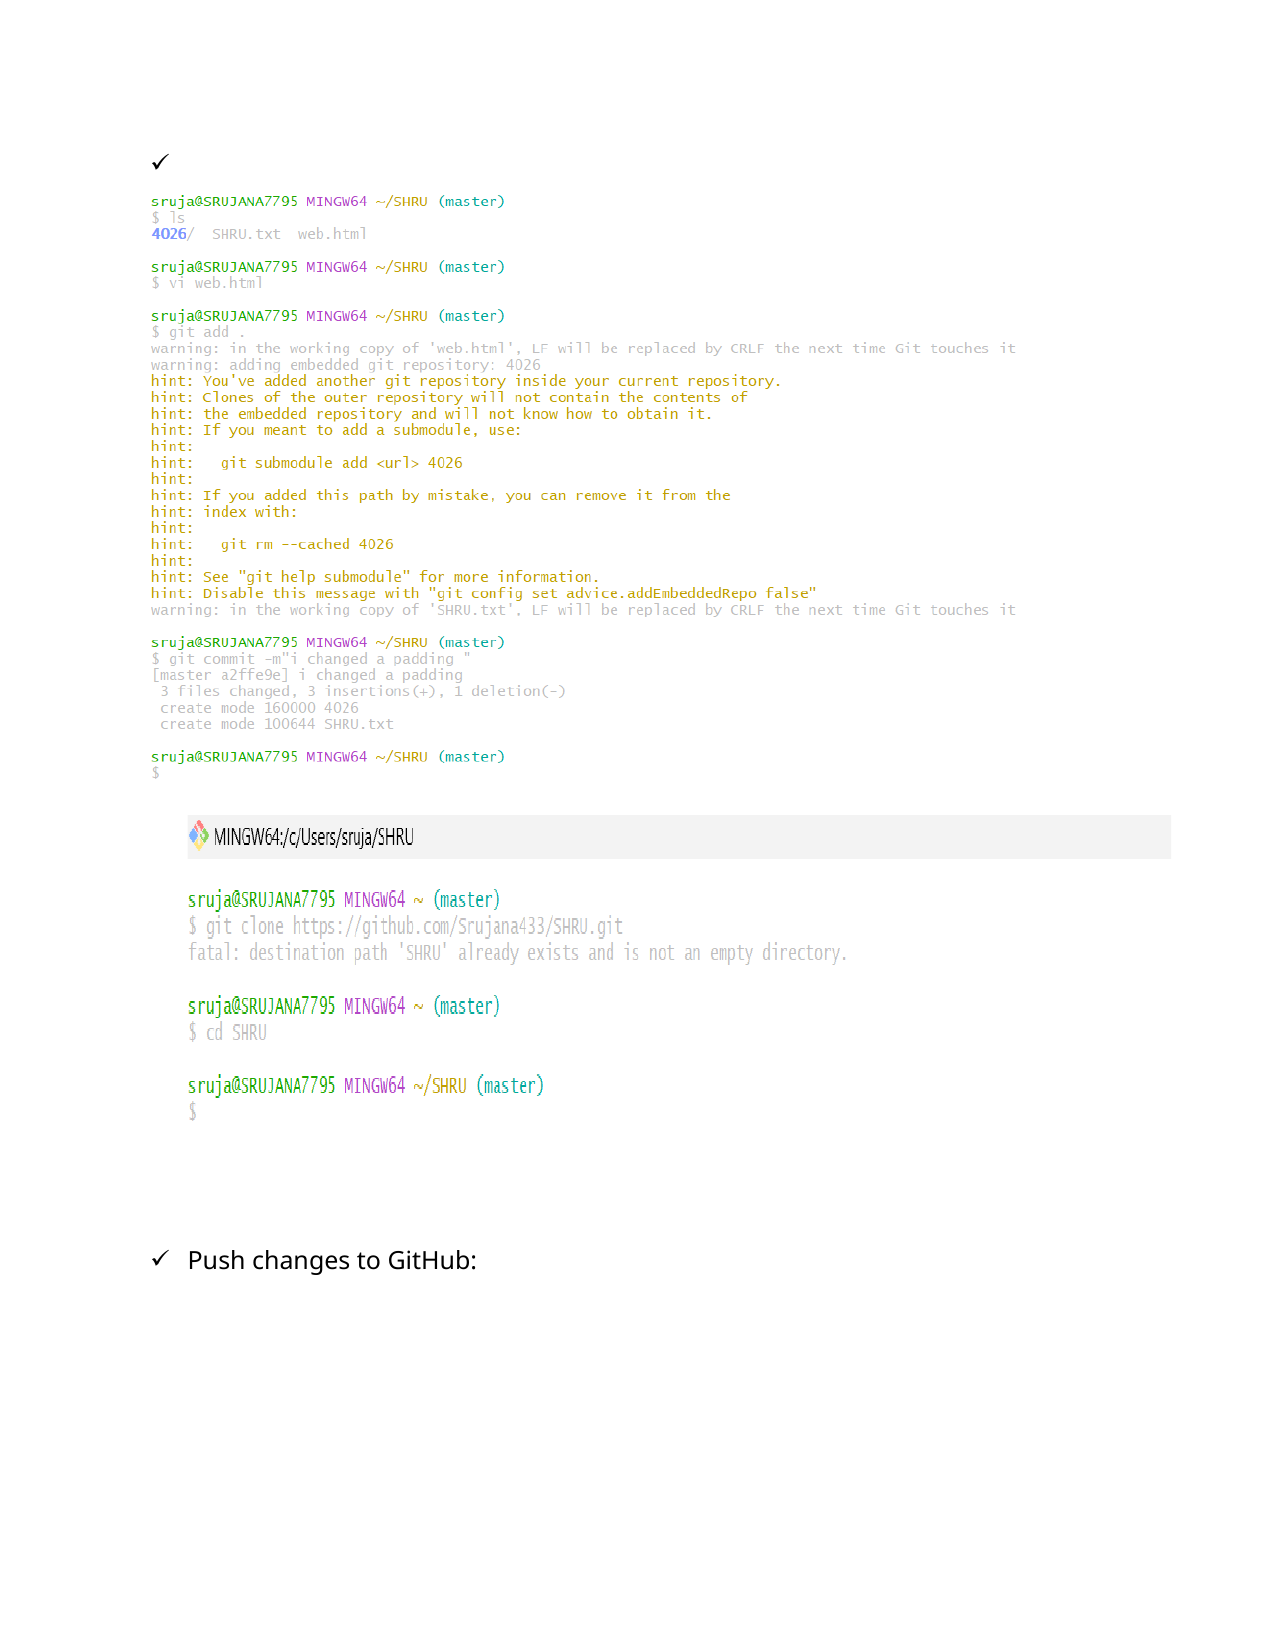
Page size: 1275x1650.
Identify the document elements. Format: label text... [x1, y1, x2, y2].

picture [150, 178, 1200, 786]
list Push changes to GitHub: [150, 1243, 1162, 1277]
picture [187, 815, 1172, 1214]
